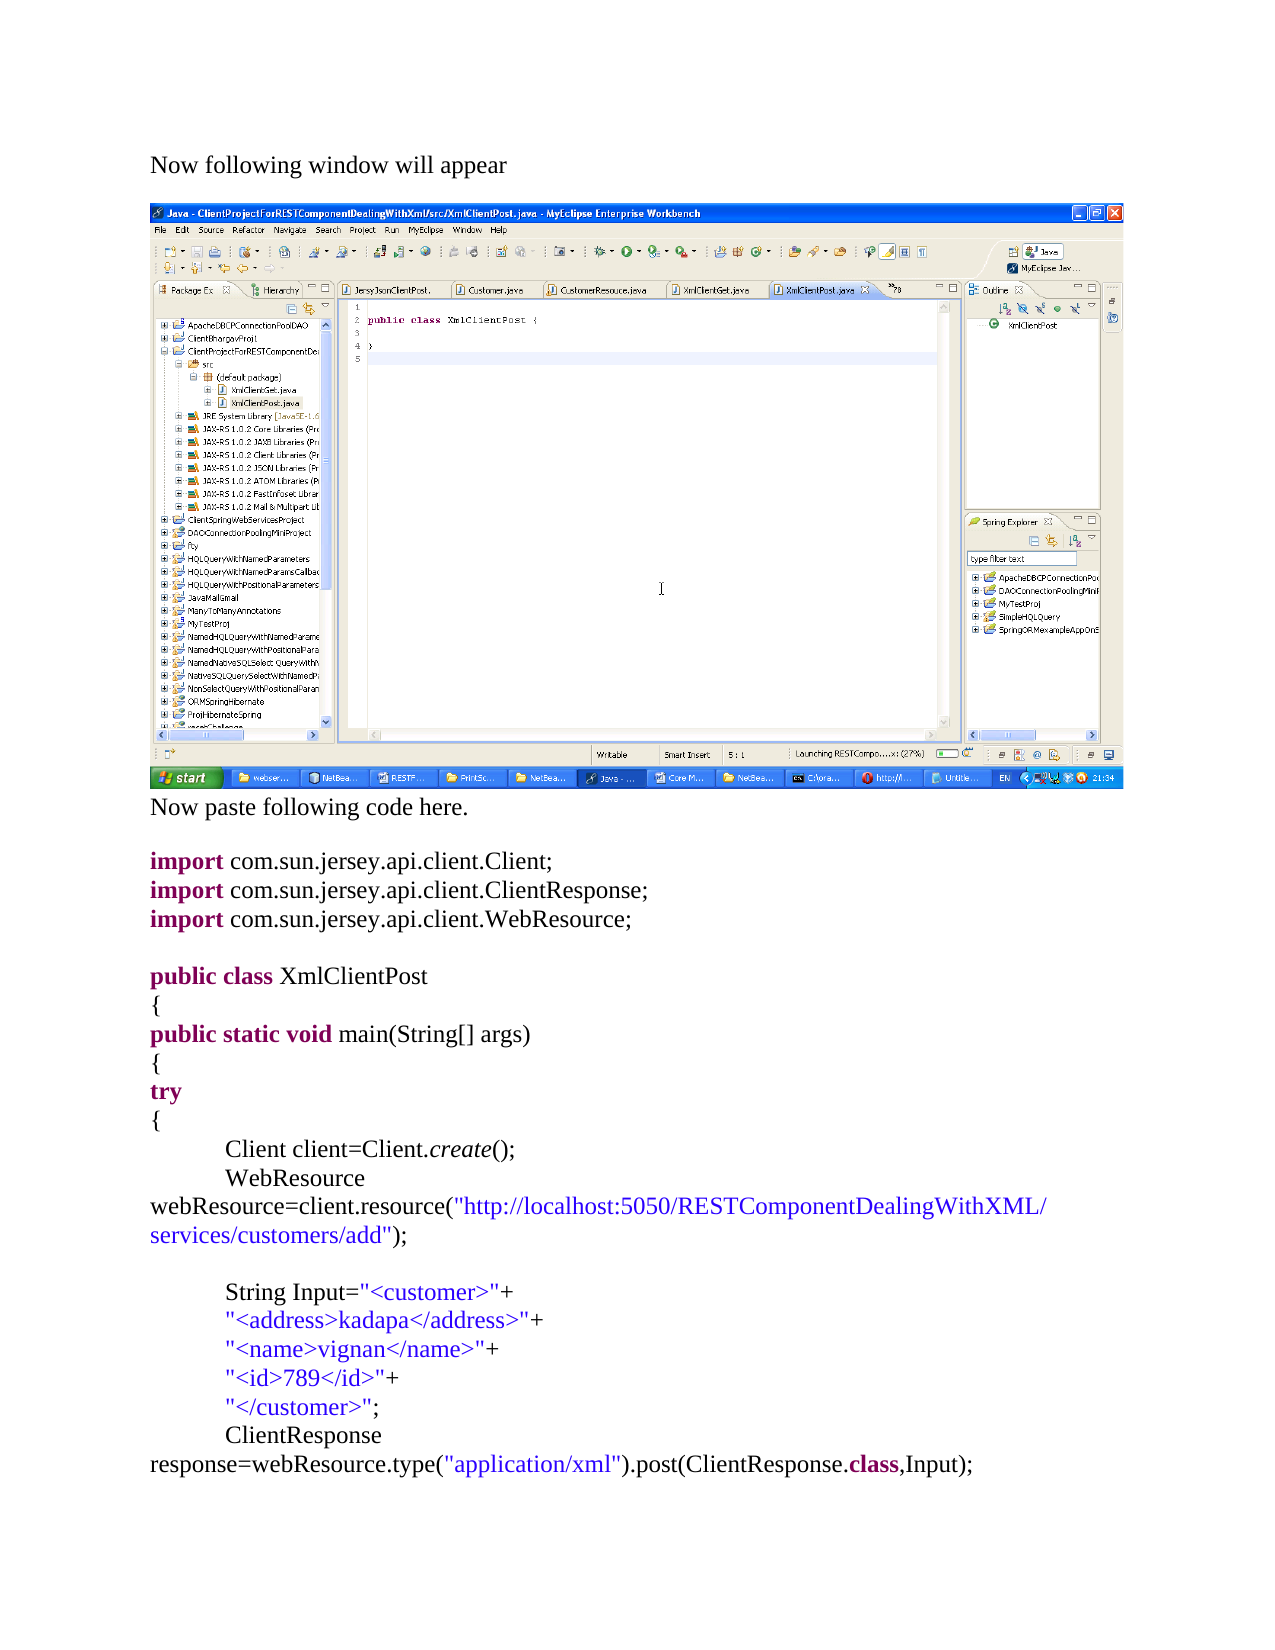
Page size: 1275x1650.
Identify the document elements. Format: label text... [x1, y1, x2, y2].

text "</customer>"; [150, 1392, 1125, 1421]
text String Input="<customer>"+ [150, 1277, 1125, 1306]
text import com.sun.jersey.api.client.Client; [150, 846, 1125, 875]
text import com.sun.jersey.api.client.WebResource; [150, 904, 1125, 933]
picture [150, 203, 1124, 789]
text "<name>vignan</name>"+ [150, 1334, 1125, 1363]
text ClientResponse response=webResource.type("application/xml").post(ClientResponse.class,Input); [150, 1421, 1125, 1478]
text { [150, 1105, 1125, 1134]
text try [150, 1076, 1125, 1105]
text { [150, 990, 1125, 1019]
text WebResource webResource=client.resource("http://localhost:5050/RESTComponentDealingWithXML/services/customers/add"); [150, 1163, 1125, 1249]
text import com.sun.jersey.api.client.ClientResponse; [150, 875, 1125, 904]
text public static void main(String[] args) [150, 1019, 1125, 1048]
text { [150, 1048, 1125, 1076]
text "<address>kadapa</address>"+ [150, 1306, 1125, 1334]
text "<id>789</id>"+ [150, 1363, 1125, 1392]
text public class XmlClientPost [150, 961, 1125, 990]
text Client client=Client.create(); [150, 1134, 1125, 1163]
text Now following window will appear [150, 150, 1125, 179]
